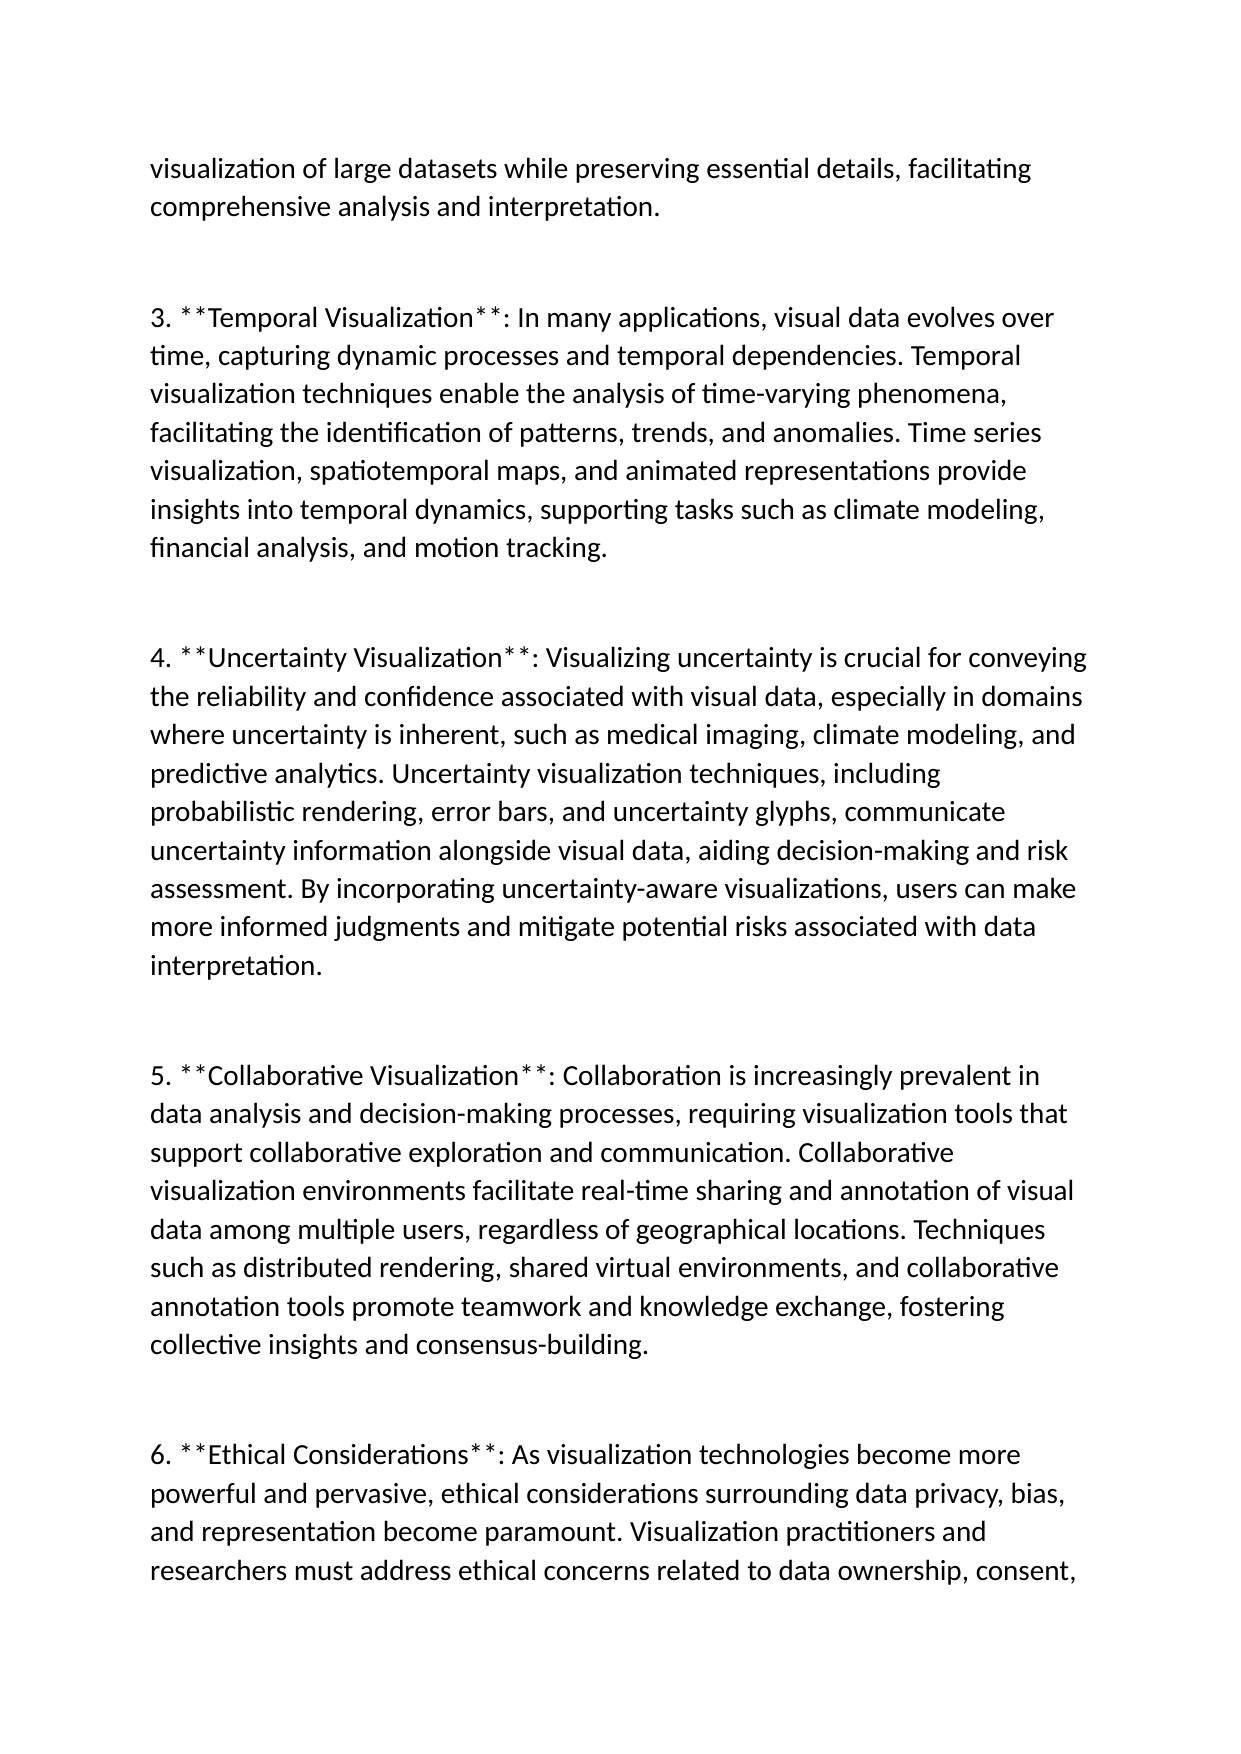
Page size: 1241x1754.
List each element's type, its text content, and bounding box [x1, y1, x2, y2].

text 5. **Collaborative Visualization**: Collaboration is increasingly prevalent in data analysis and decision-making processes, requiring visualization tools that support collaborative exploration and communication. Collaborative visualization environments facilitate real-time sharing and annotation of visual data among multiple users, regardless of geographical locations. Techniques such as distributed rendering, shared virtual environments, and collaborative annotation tools promote teamwork and knowledge exchange, fostering collective insights and consensus-building. [150, 1057, 1090, 1362]
text 3. **Temporal Visualization**: In many applications, visual data evolves over time, capturing dynamic processes and temporal dependencies. Temporal visualization techniques enable the analysis of time-varying phenomena, facilitating the identification of patterns, trends, and anomalies. Time series visualization, spatiotemporal maps, and animated representations provide insights into temporal dynamics, supporting tasks such as climate modeling, financial analysis, and motion tracking. [150, 299, 1090, 565]
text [150, 150, 1090, 224]
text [150, 1436, 1090, 1587]
text 4. **Uncertainty Visualization**: Visualizing uncertainty is crucial for conveying the reliability and confidence associated with visual data, especially in domains where uncertainty is inherent, such as medical imaging, climate modeling, and predictive analytics. Uncertainty visualization techniques, including probabilistic rendering, error bars, and uncertainty glyphs, communicate uncertainty information alongside visual data, aiding decision-making and risk assessment. By incorporating uncertainty-aware visualizations, users can make more informed judgments and mitigate potential risks associated with data interpretation. [150, 639, 1090, 983]
